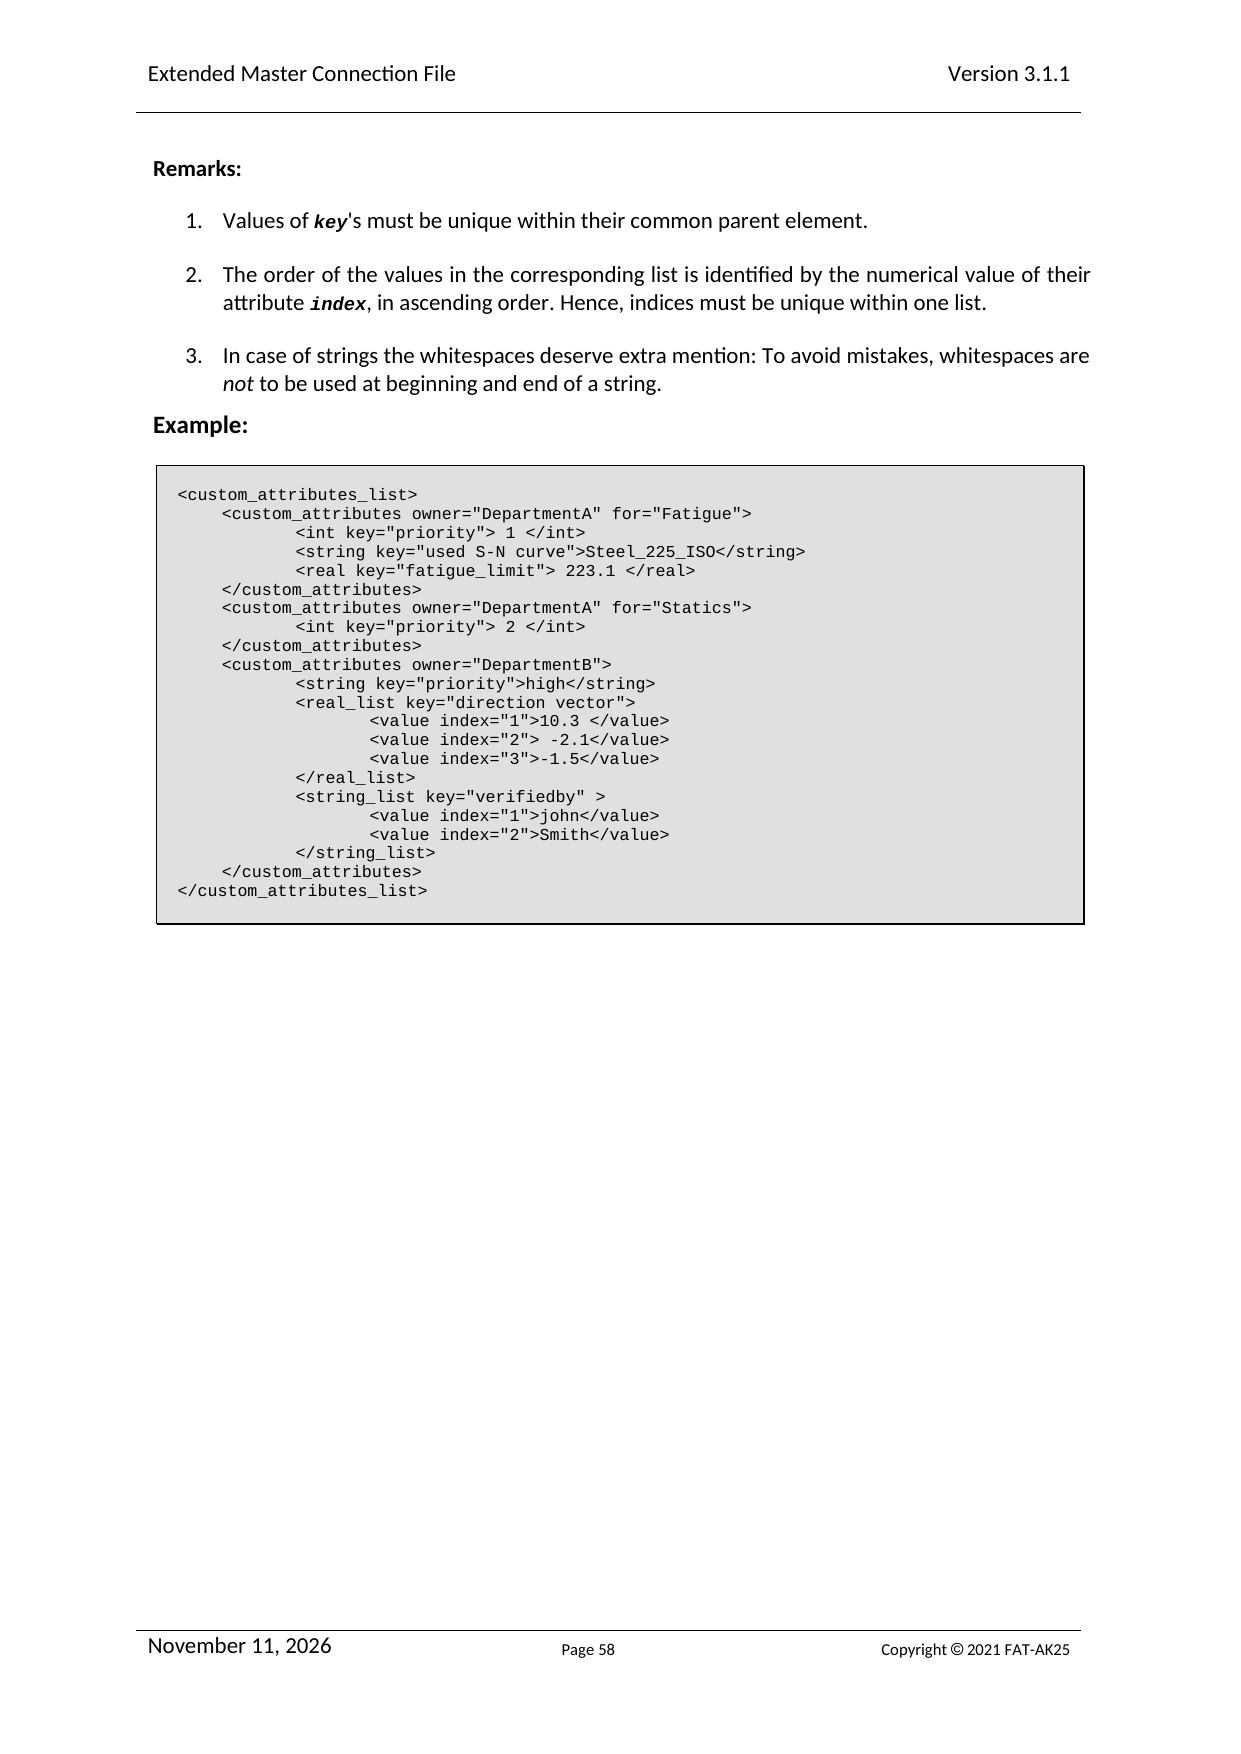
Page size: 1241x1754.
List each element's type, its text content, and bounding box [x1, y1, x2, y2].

text </string_list> [157, 842, 1083, 861]
text <string key="used S-N curve">Steel_225_ISO</string> [157, 540, 1083, 559]
text <custom_attributes_list> [157, 484, 1083, 502]
text Example: [148, 409, 1092, 440]
text </custom_attributes_list> [157, 879, 1083, 898]
list Values of key's must be unique within their common parent element. [185, 207, 1092, 235]
text <value index="3">-1.5</value> [157, 748, 1083, 766]
text Remarks: [148, 154, 1092, 182]
text <custom_attributes owner="DepartmentA" for="Statics"> [157, 597, 1083, 616]
text <real_list key="direction vector"> [157, 691, 1083, 710]
list The order of the values in the corresponding list is identified by the numerical value of their attribute index, in ascending order. Hence, indices must be unique within one list. [185, 260, 1092, 316]
text <value index="1">10.3 </value> [157, 710, 1083, 729]
text <string_list key="verifiedby" > [157, 785, 1083, 804]
text <int key="priority"> 2 </int> [157, 616, 1083, 634]
list In case of strings the whitespaces deserve extra mention: To avoid mistakes, whitespaces are not to be used at beginning and end of a string. [185, 341, 1092, 397]
text </custom_attributes> [157, 634, 1083, 653]
text <value index="2">Smith</value> [157, 823, 1083, 842]
text </custom_attributes> [157, 578, 1083, 597]
text <real key="fatigue_limit"> 223.1 </real> [157, 559, 1083, 578]
text </real_list> [157, 766, 1083, 785]
text <value index="2"> -2.1</value> [157, 729, 1083, 748]
text <custom_attributes owner="DepartmentB"> [157, 653, 1083, 672]
text </custom_attributes> [157, 861, 1083, 879]
text <custom_attributes owner="DepartmentA" for="Fatigue"> [157, 502, 1083, 521]
text <string key="priority">high</string> [157, 672, 1083, 691]
text <int key="priority"> 1 </int> [157, 521, 1083, 540]
text <value index="1">john</value> [157, 804, 1083, 823]
